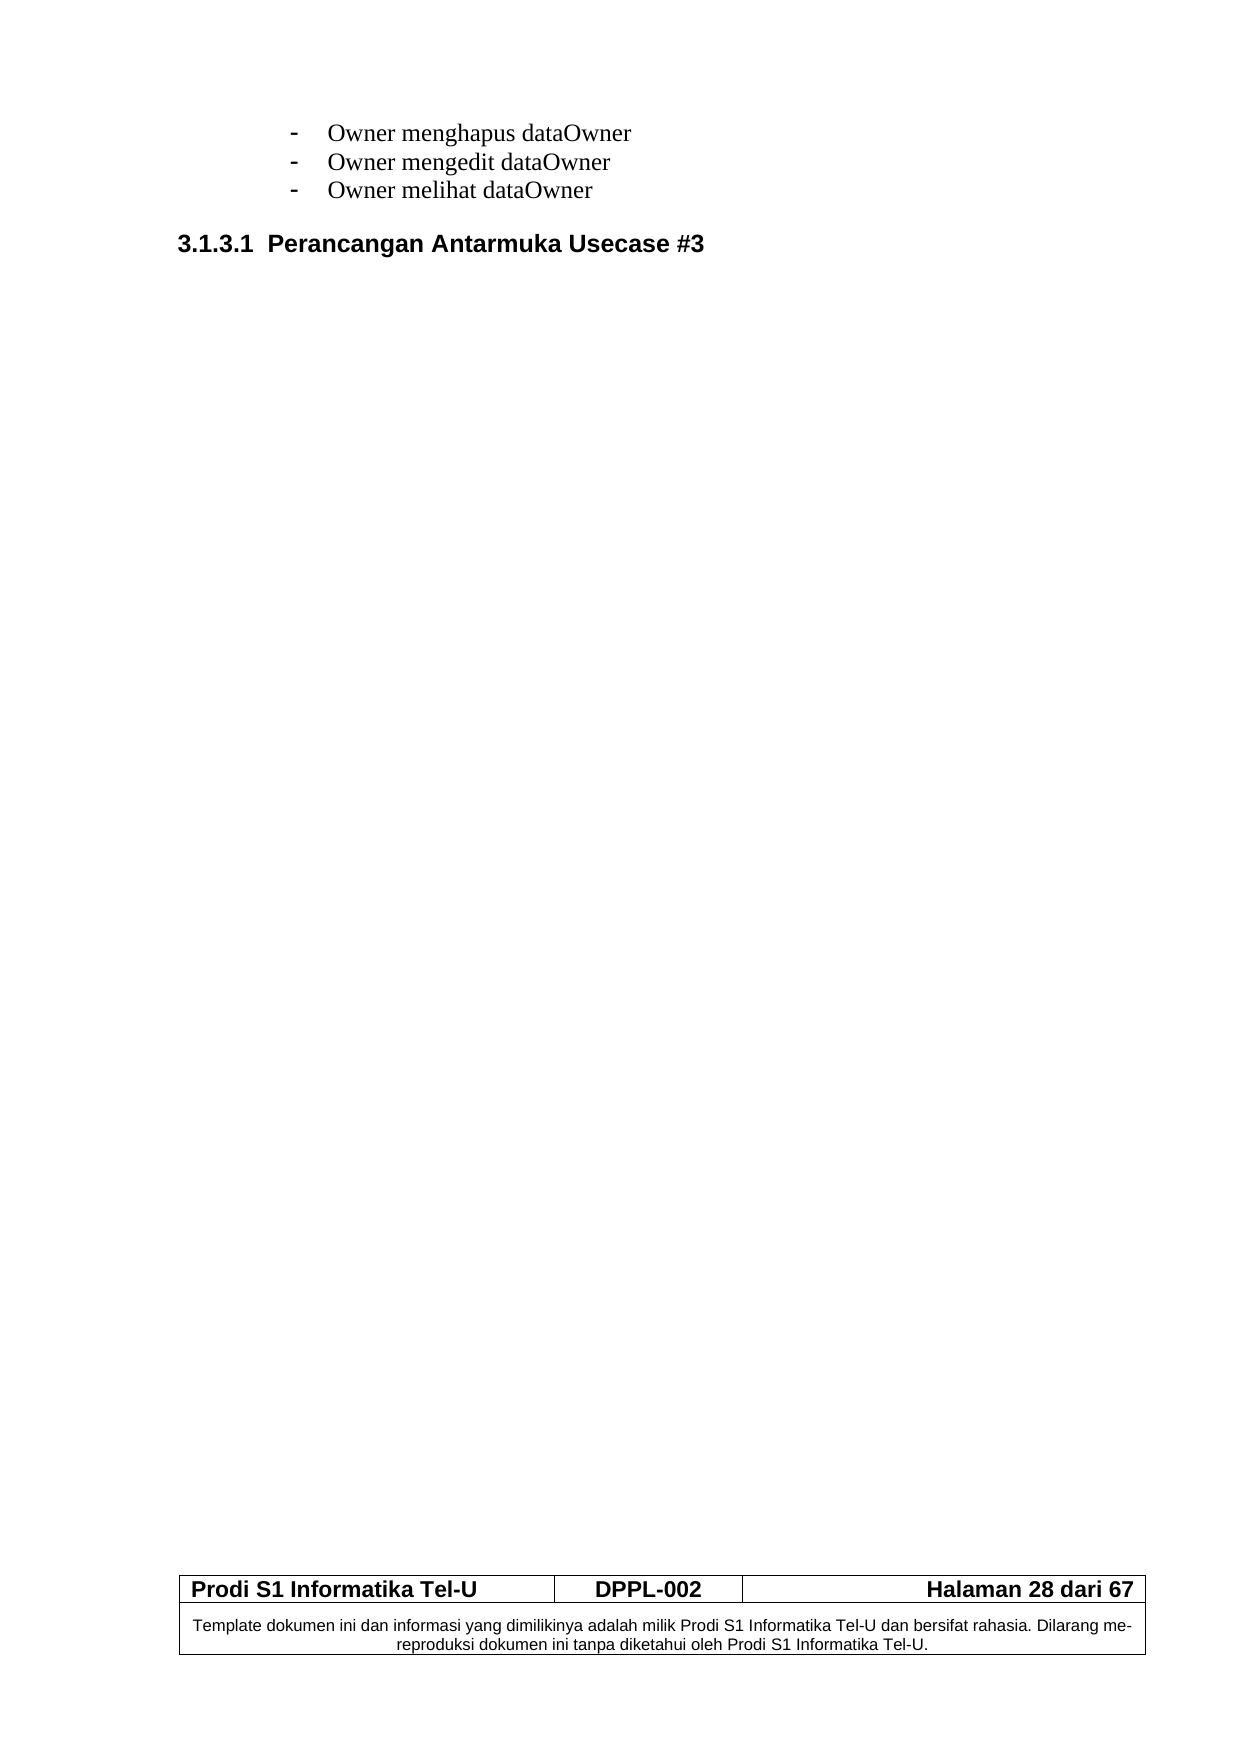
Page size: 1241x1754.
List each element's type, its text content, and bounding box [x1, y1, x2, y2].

list Owner menghapus dataOwner [290, 118, 1122, 147]
list Owner melihat dataOwner [290, 176, 1122, 204]
subtitle Perancangan Antarmuka Usecase #3 [177, 229, 1122, 258]
list Owner mengedit dataOwner [290, 147, 1122, 176]
